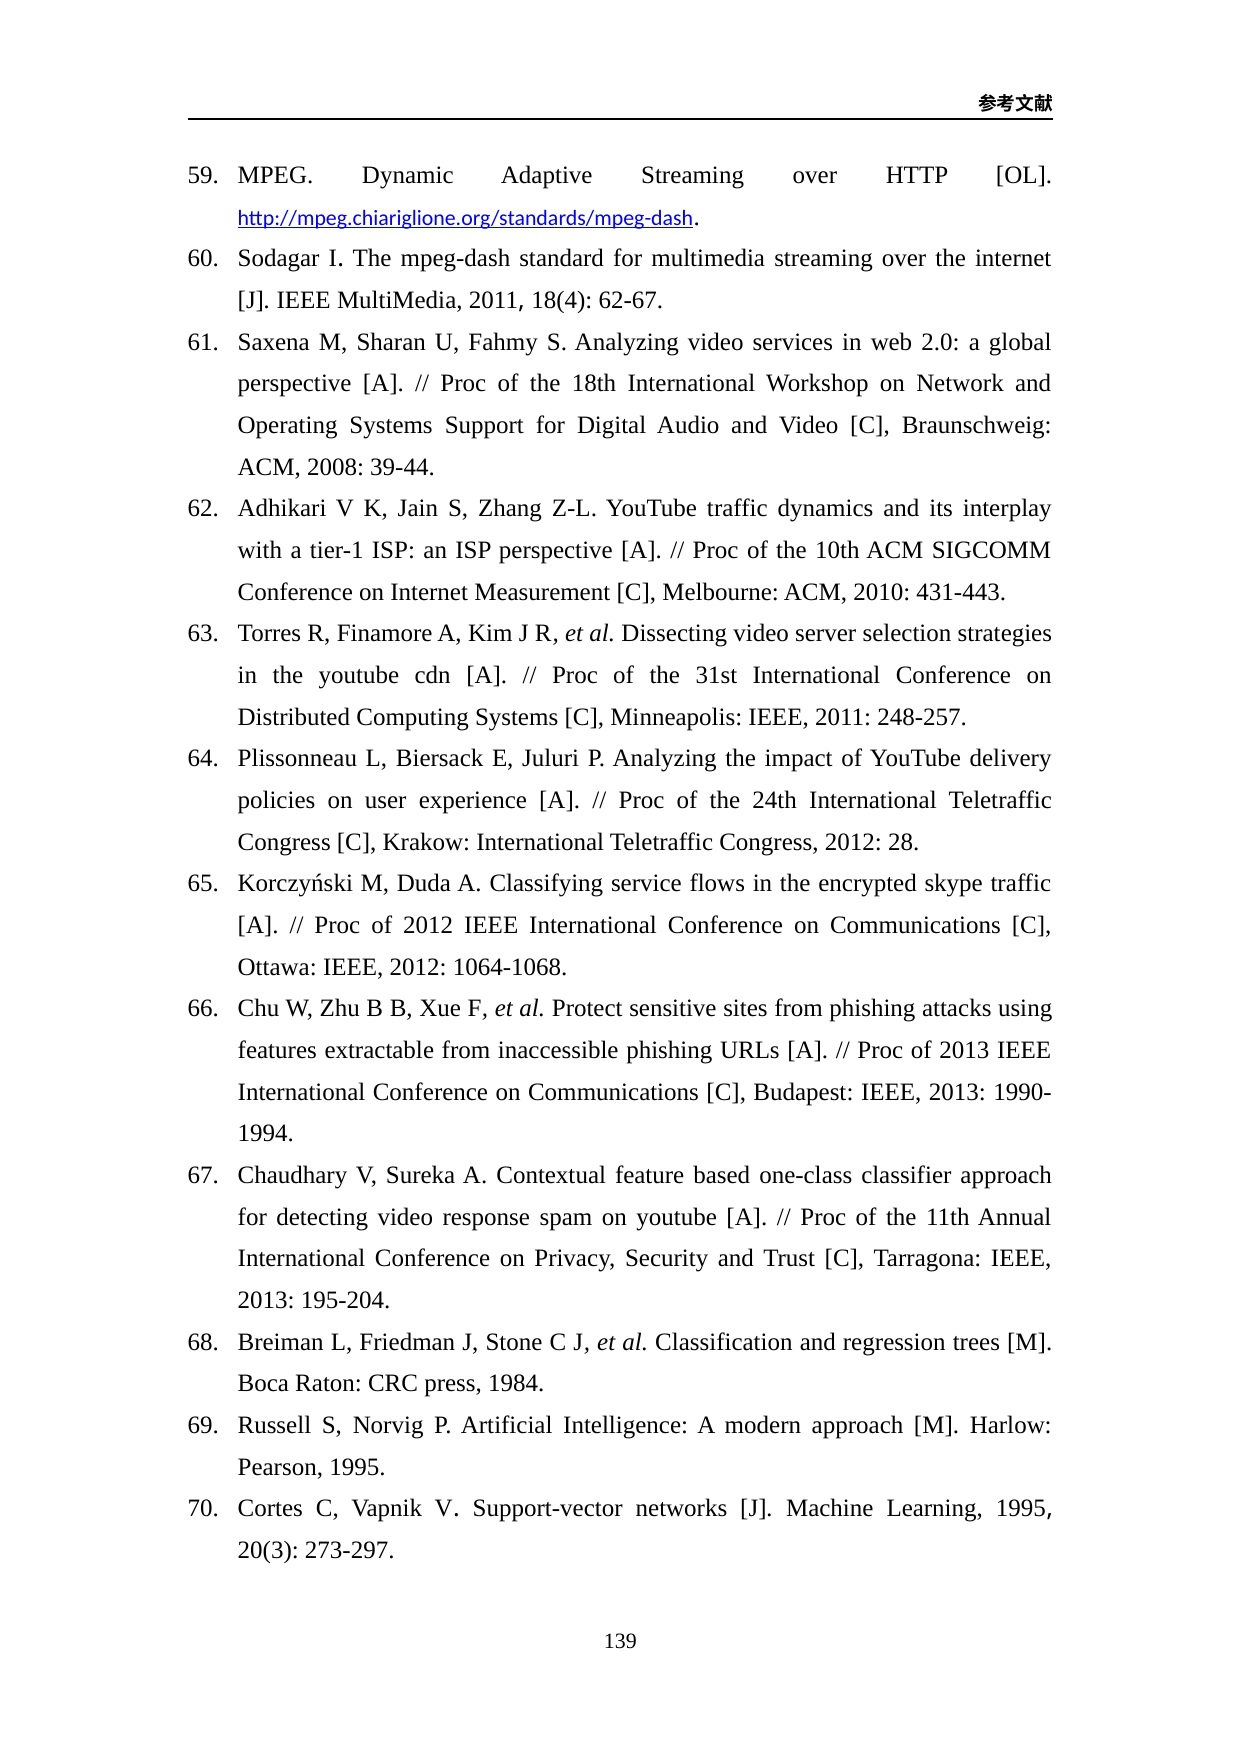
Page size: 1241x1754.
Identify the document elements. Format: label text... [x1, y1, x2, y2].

text 61. Saxena M, Sharan U, Fahmy S. Analyzing video services in web 2.0: a global perspective [A]. // Proc of the 18th International Workshop on Network and Operating Systems Support for Digital Audio and Video [C], Braunschweig: ACM, 2008: 39-44. [187, 317, 1053, 483]
text 66. Chu W, Zhu B B, Xue F, et al. Protect sensitive sites from phishing attacks using features extractable from inaccessible phishing URLs [A]. // Proc of 2013 IEEE International Conference on Communications [C], Budapest: IEEE, 2013: 1990-1994. [187, 983, 1053, 1150]
text 60. Sodagar I. The mpeg-dash standard for multimedia streaming over the internet [J]. IEEE MultiMedia, 2011, 18(4): 62-67. [187, 233, 1053, 317]
text 65. Korczyński M, Duda A. Classifying service flows in the encrypted skype traffic [A]. // Proc of 2012 IEEE International Conference on Communications [C], Ottawa: IEEE, 2012: 1064-1068. [187, 858, 1053, 983]
text 59. MPEG. Dynamic Adaptive Streaming over HTTP [OL]. http://mpeg.chiariglione.org/standards/mpeg-dash. [187, 150, 1053, 233]
text 69. Russell S, Norvig P. Artificial Intelligence: A modern approach [M]. Harlow: Pearson, 1995. [187, 1400, 1053, 1483]
text 67. Chaudhary V, Sureka A. Contextual feature based one-class classifier approach for detecting video response spam on youtube [A]. // Proc of the 11th Annual International Conference on Privacy, Security and Trust [C], Tarragona: IEEE, 2013: 195-204. [187, 1150, 1053, 1317]
text 68. Breiman L, Friedman J, Stone C J, et al. Classification and regression trees [M]. Boca Raton: CRC press, 1984. [187, 1317, 1053, 1400]
text 63. Torres R, Finamore A, Kim J R, et al. Dissecting video server selection strategies in the youtube cdn [A]. // Proc of the 31st International Conference on Distributed Computing Systems [C], Minneapolis: IEEE, 2011: 248-257. [187, 608, 1053, 733]
text 70. Cortes C, Vapnik V. Support-vector networks [J]. Machine Learning, 1995, 20(3): 273-297. [187, 1483, 1053, 1567]
text 64. Plissonneau L, Biersack E, Juluri P. Analyzing the impact of YouTube delivery policies on user experience [A]. // Proc of the 24th International Teletraffic Congress [C], Krakow: International Teletraffic Congress, 2012: 28. [187, 733, 1053, 858]
text 62. Adhikari V K, Jain S, Zhang Z-L. YouTube traffic dynamics and its interplay with a tier-1 ISP: an ISP perspective [A]. // Proc of the 10th ACM SIGCOMM Conference on Internet Measurement [C], Melbourne: ACM, 2010: 431-443. [187, 483, 1053, 608]
